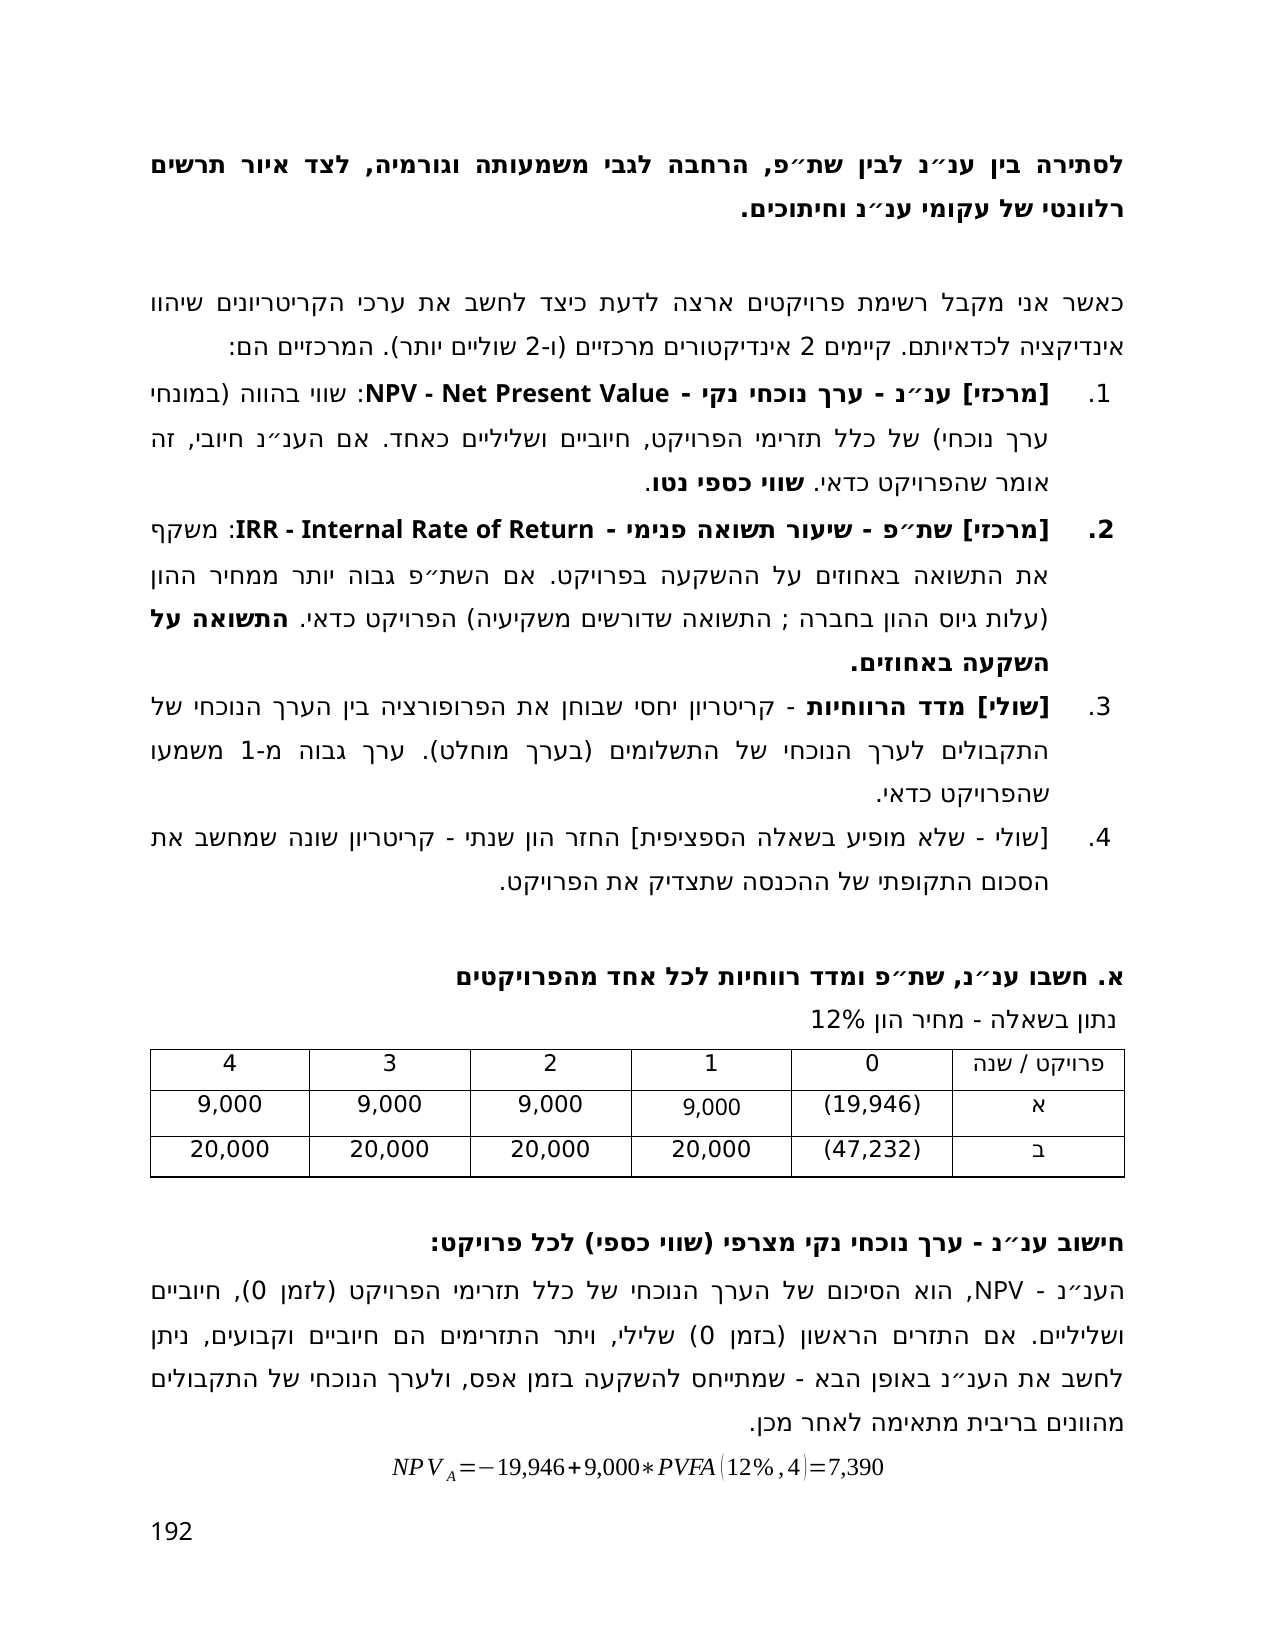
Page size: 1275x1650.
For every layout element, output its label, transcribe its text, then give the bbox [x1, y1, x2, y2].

text חישוב ענ״נ - ערך נוכחי נקי מצרפי (שווי כספי) לכל פרויקט: [150, 1228, 1125, 1258]
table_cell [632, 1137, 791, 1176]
list [שולי - שלא מופיע בשאלה הספציפית] החזר הון שנתי - קריטריון שונה שמחשב את הסכום התקופתי של ההכנסה שתצדיק את הפרויקט. [150, 823, 1087, 896]
text הענ״נ - NPV, הוא הסיכום של הערך הנוכחי של כלל תזרימי הפרויקט (לזמן 0), חיוביים ושליליים. אם התזרים הראשון (בזמן 0) שלילי, ויתר התזרימים הם חיוביים וקבועים, ניתן לחשב את הענ״נ באופן הבא - שמתייחס להשקעה בזמן אפס, ולערך הנוכחי של התקבולים מהוונים בריבית מתאימה לאחר מכן. [150, 1272, 1125, 1438]
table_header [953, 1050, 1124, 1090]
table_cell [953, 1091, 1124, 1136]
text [150, 150, 1125, 223]
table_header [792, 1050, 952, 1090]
list [מרכזי] ענ״נ - ערך נוכחי נקי - NPV - Net Present Value: שווי בהווה (במונחי ערך נוכחי) של כלל תזרימי הפרויקט, חיוביים ושליליים כאחד. אם הענ״נ חיובי, זה אומר שהפרויקט כדאי. שווי כספי נטו. [150, 376, 1087, 498]
text נתון בשאלה - מחיר הון 12% [150, 1006, 1125, 1035]
list [מרכזי] שת״פ - שיעור תשואה פנימי - IRR - Internal Rate of Return: משקף את התשואה באחוזים על ההשקעה בפרויקט. אם השת״פ גבוה יותר ממחיר ההון (עלות גיוס ההון בחברה ; התשואה שדורשים משקיעיה) הפרויקט כדאי. התשואה על השקעה באחוזים. [150, 512, 1087, 677]
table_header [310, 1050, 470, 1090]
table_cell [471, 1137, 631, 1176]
text א. חשבו ענ״נ, שת״פ ומדד רווחיות לכל אחד מהפרויקטים [150, 962, 1125, 991]
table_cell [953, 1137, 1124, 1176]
list [שולי] מדד הרווחיות - קריטריון יחסי שבוחן את הפרופורציה בין הערך הנוכחי של התקבולים לערך הנוכחי של התשלומים (בערך מוחלט). ערך גבוה מ-1 משמעו שהפרויקט כדאי. [150, 692, 1087, 809]
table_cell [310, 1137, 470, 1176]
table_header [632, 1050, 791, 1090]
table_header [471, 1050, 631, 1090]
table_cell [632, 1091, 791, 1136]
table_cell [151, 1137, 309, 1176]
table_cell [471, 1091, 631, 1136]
text כאשר אני מקבל רשימת פרויקטים ארצה לדעת כיצד לחשב את ערכי הקריטריונים שיהוו אינדיקציה לכדאיותם. קיימים 2 אינדיקטורים מרכזיים (ו-2 שוליים יותר). המרכזיים הם: [150, 288, 1125, 361]
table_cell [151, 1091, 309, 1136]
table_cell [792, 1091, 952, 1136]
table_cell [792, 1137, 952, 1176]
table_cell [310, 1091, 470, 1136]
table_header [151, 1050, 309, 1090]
